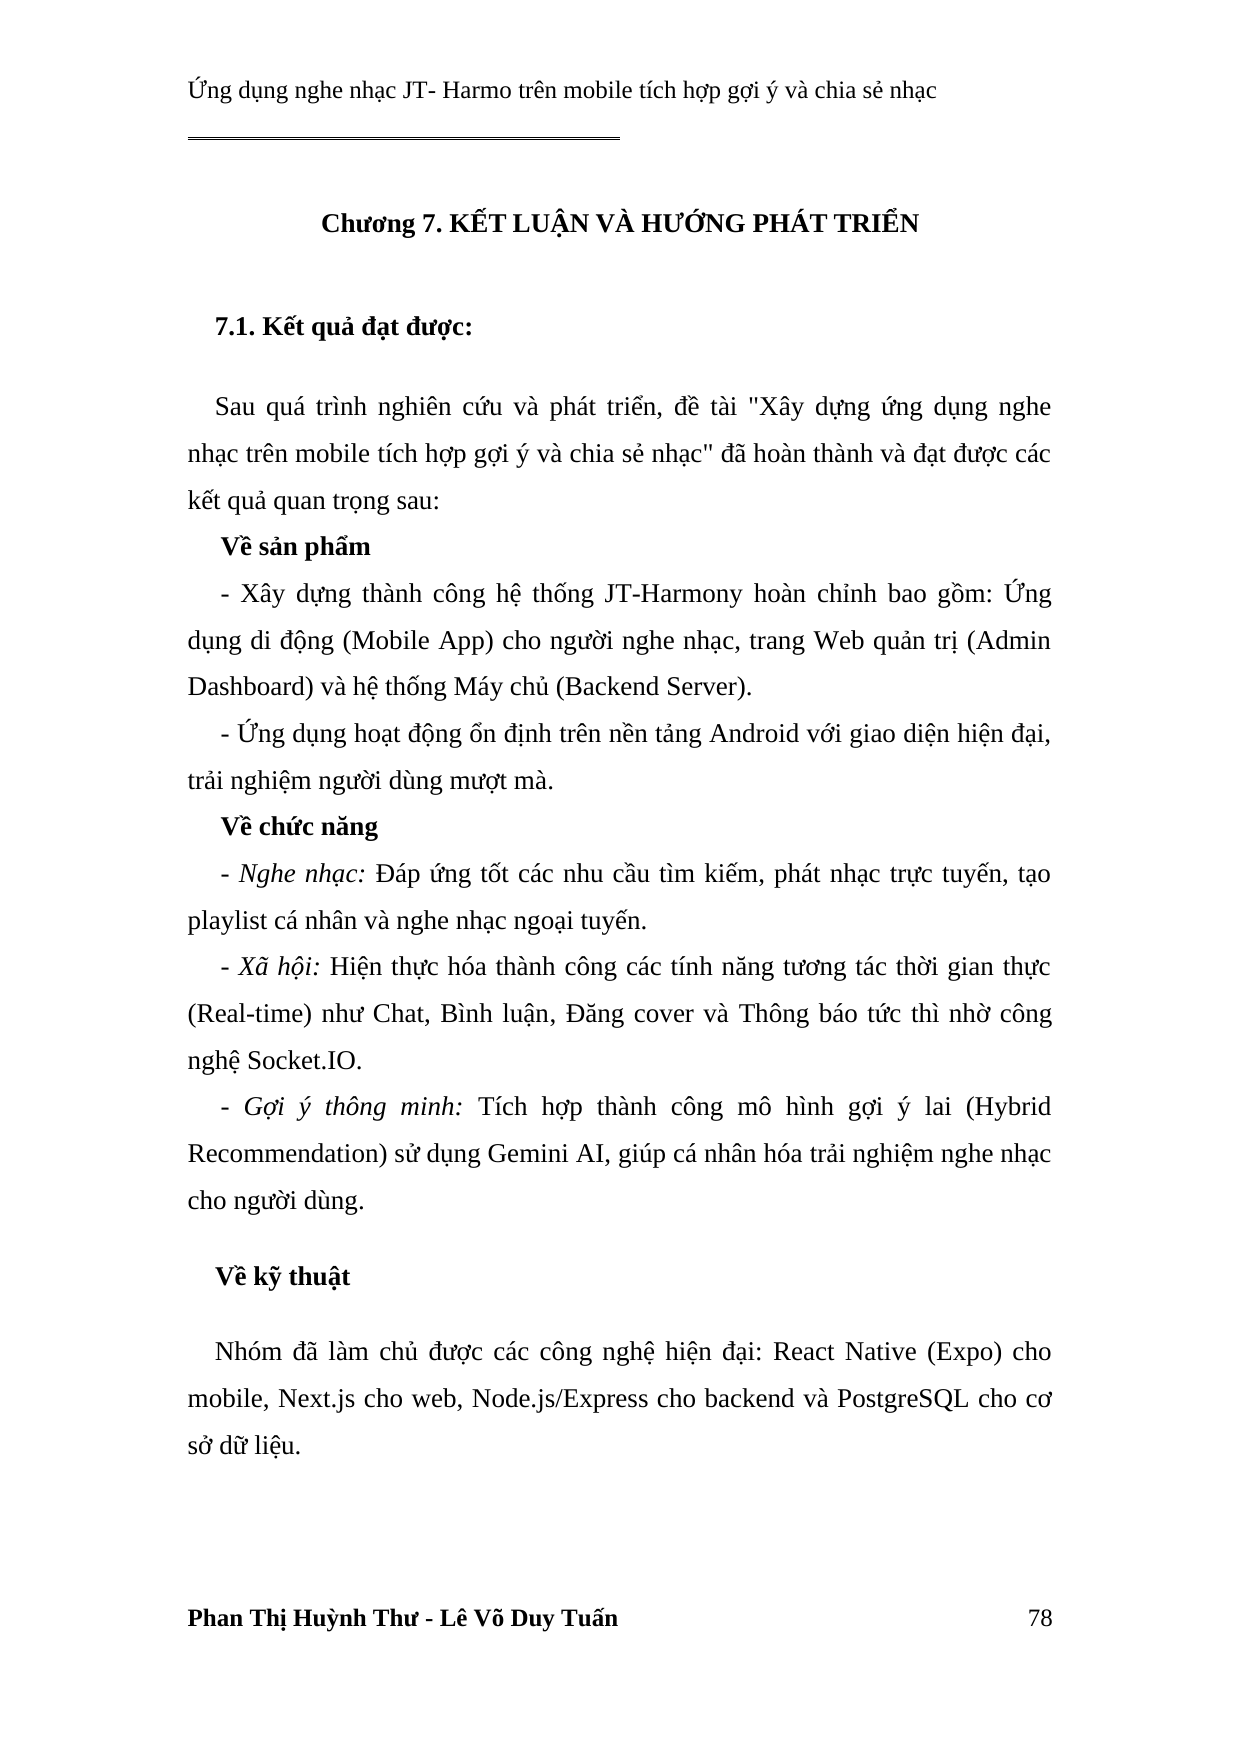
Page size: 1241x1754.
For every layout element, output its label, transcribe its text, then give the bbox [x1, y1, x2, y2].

text Nhóm đã làm chủ được các công nghệ hiện đại: React Native (Expo) cho mobile, Next.js cho web, Node.js/Express cho backend và PostgreSQL cho cơ sở dữ liệu. [187, 1336, 1053, 1460]
text - Gợi ý thông minh: Tích hợp thành công mô hình gợi ý lai (Hybrid Recommendation) sử dụng Gemini AI, giúp cá nhân hóa trải nghiệm nghe nhạc cho người dùng. [187, 1091, 1053, 1215]
text Về sản phẩm [187, 531, 1053, 562]
text Về kỹ thuật [187, 1260, 1053, 1291]
text - Xã hội: Hiện thực hóa thành công các tính năng tương tác thời gian thực (Real-time) như Chat, Bình luận, Đăng cover và Thông báo tức thì nhờ công nghệ Socket.IO. [187, 951, 1053, 1075]
list Sau quá trình nghiên cứu và phát triển, đề tài "Xây dựng ứng dụng nghe nhạc trên mobile tích hợp gợi ý và chia sẻ nhạc" đã hoàn thành và đạt được các kết quả quan trọng sau: [187, 391, 1053, 515]
text - Nghe nhạc: Đáp ứng tốt các nhu cầu tìm kiếm, phát nhạc trực tuyến, tạo playlist cá nhân và nghe nhạc ngoại tuyến. [187, 857, 1053, 935]
subtitle KẾT LUẬN VÀ HƯỚNG PHÁT TRIỂN [187, 207, 1053, 239]
text Về chức năng [187, 811, 1053, 842]
subtitle Kết quả đạt được: [214, 309, 1053, 341]
text - Ứng dụng hoạt động ổn định trên nền tảng Android với giao diện hiện đại, trải nghiệm người dùng mượt mà. [187, 717, 1053, 795]
text - Xây dựng thành công hệ thống JT-Harmony hoàn chỉnh bao gồm: Ứng dụng di động (Mobile App) cho người nghe nhạc, trang Web quản trị (Admin Dashboard) và hệ thống Máy chủ (Backend Server). [187, 577, 1053, 702]
